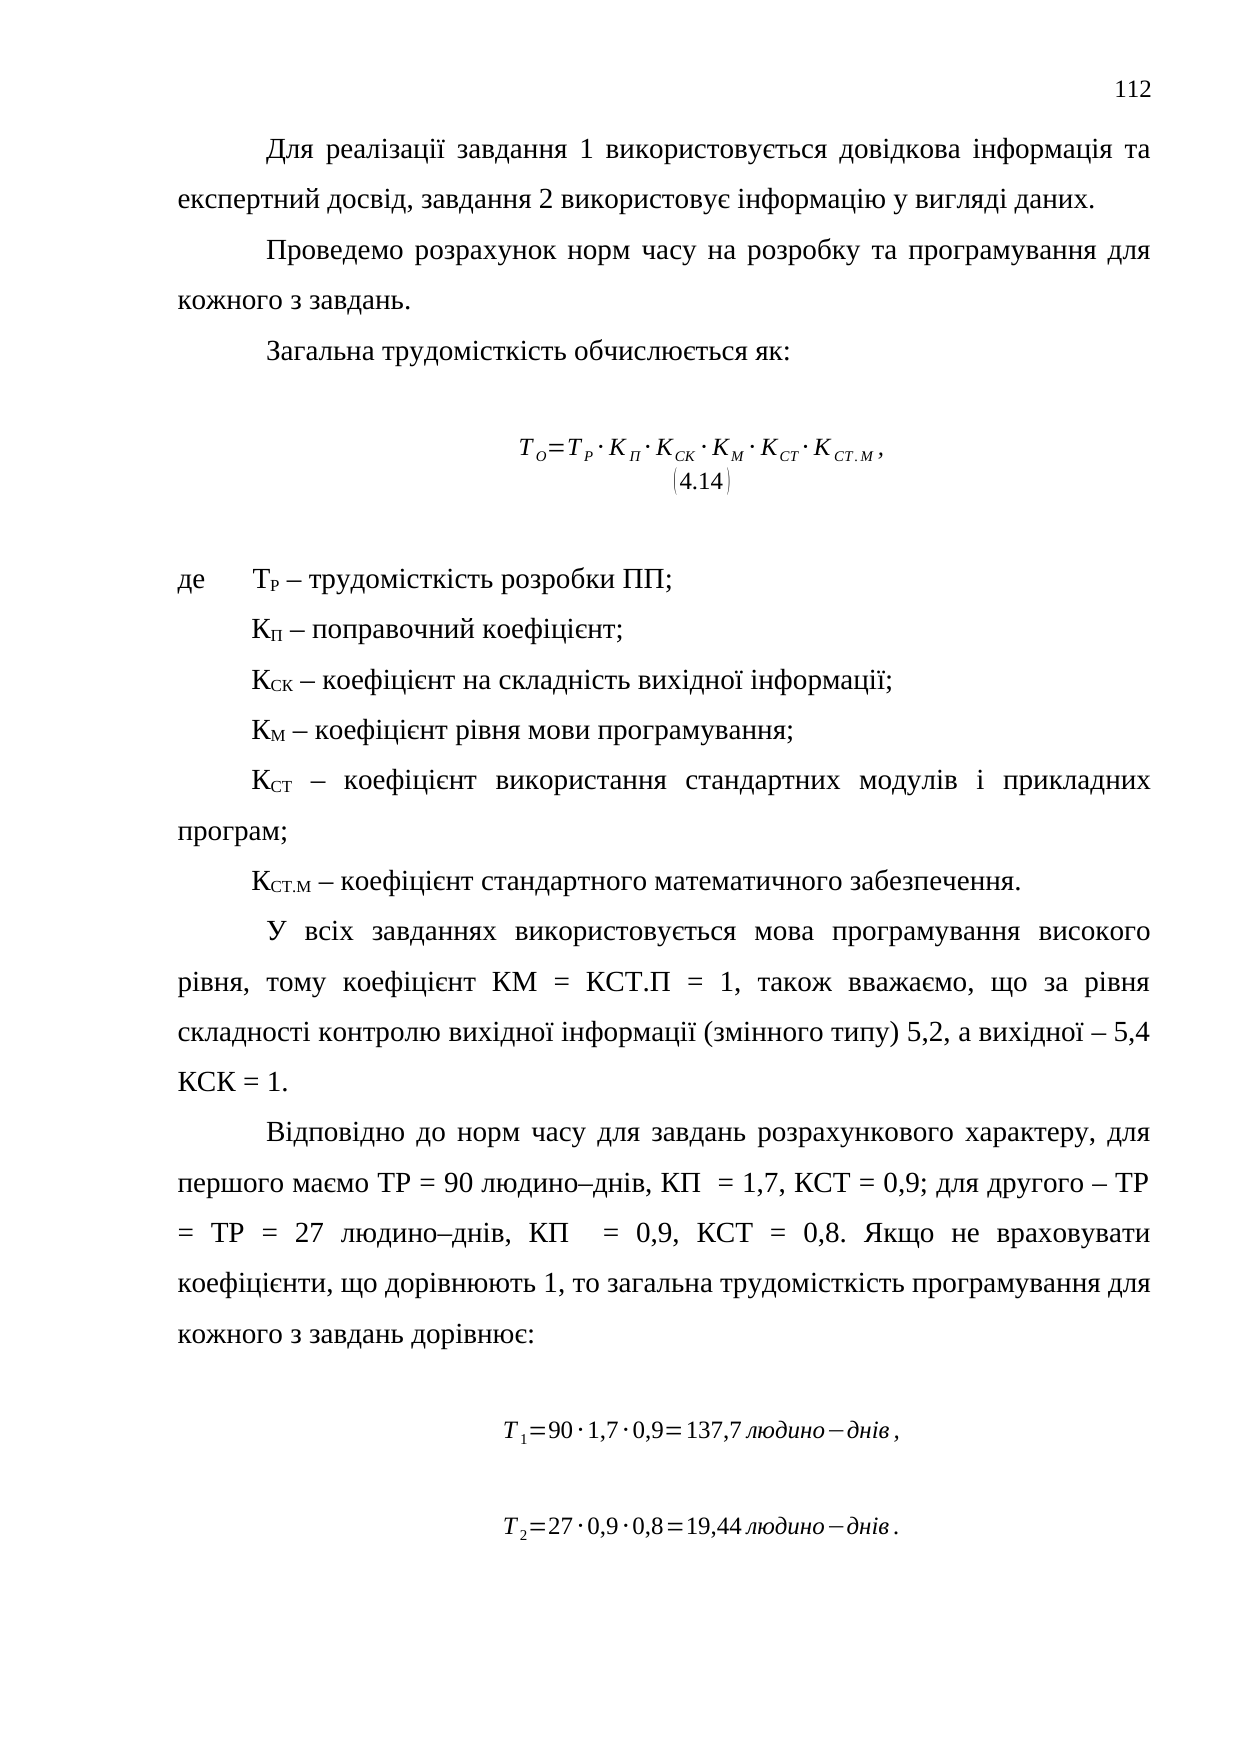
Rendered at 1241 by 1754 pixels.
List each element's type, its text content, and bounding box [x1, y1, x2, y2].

text У всіх завданнях використовується мова програмування високого рівня, тому коефіцієнт КМ = КСТ.П = 1, також вважаємо, що за рівня складності контролю вихідної інформації (змінного типу) 5,2, а вихідної – 5,4 КСК = 1. [177, 913, 1152, 1098]
text КСК – коефіцієнт на складність вихідної інформації; [177, 662, 1152, 695]
text КСТ.М – коефіцієнт стандартного математичного забезпечення. [177, 863, 1152, 897]
text КСТ – коефіцієнт використання стандартних модулів і прикладних програм; [177, 762, 1152, 846]
text КМ – коефіцієнт рівня мови програмування; [177, 712, 1152, 746]
text де ТР – трудомісткість розробки ПП; [177, 561, 1152, 595]
text Відповідно до норм часу для завдань розрахункового характеру, для першого маємо ТР = 90 людино–днів, КП = 1,7, КСТ = 0,9; для другого – ТР = ТР = 27 людино–днів, КП = 0,9, КСТ = 0,8. Якщо не враховувати коефіцієнти, що дорівнюють 1, то загальна трудомісткість програмування для кожного з завдань дорівнює: [177, 1114, 1152, 1349]
text Проведемо розрахунок норм часу на розробку та програмування для кожного з завдань. [177, 232, 1152, 316]
text Для реалізації завдання 1 використовується довідкова інформація та експертний досвід, завдання 2 використовує інформацію у вигляді даних. [177, 131, 1152, 215]
text Загальна трудомісткість обчислюється як: [177, 333, 1152, 366]
text КП – поправочний коефіцієнт; [177, 611, 1152, 645]
